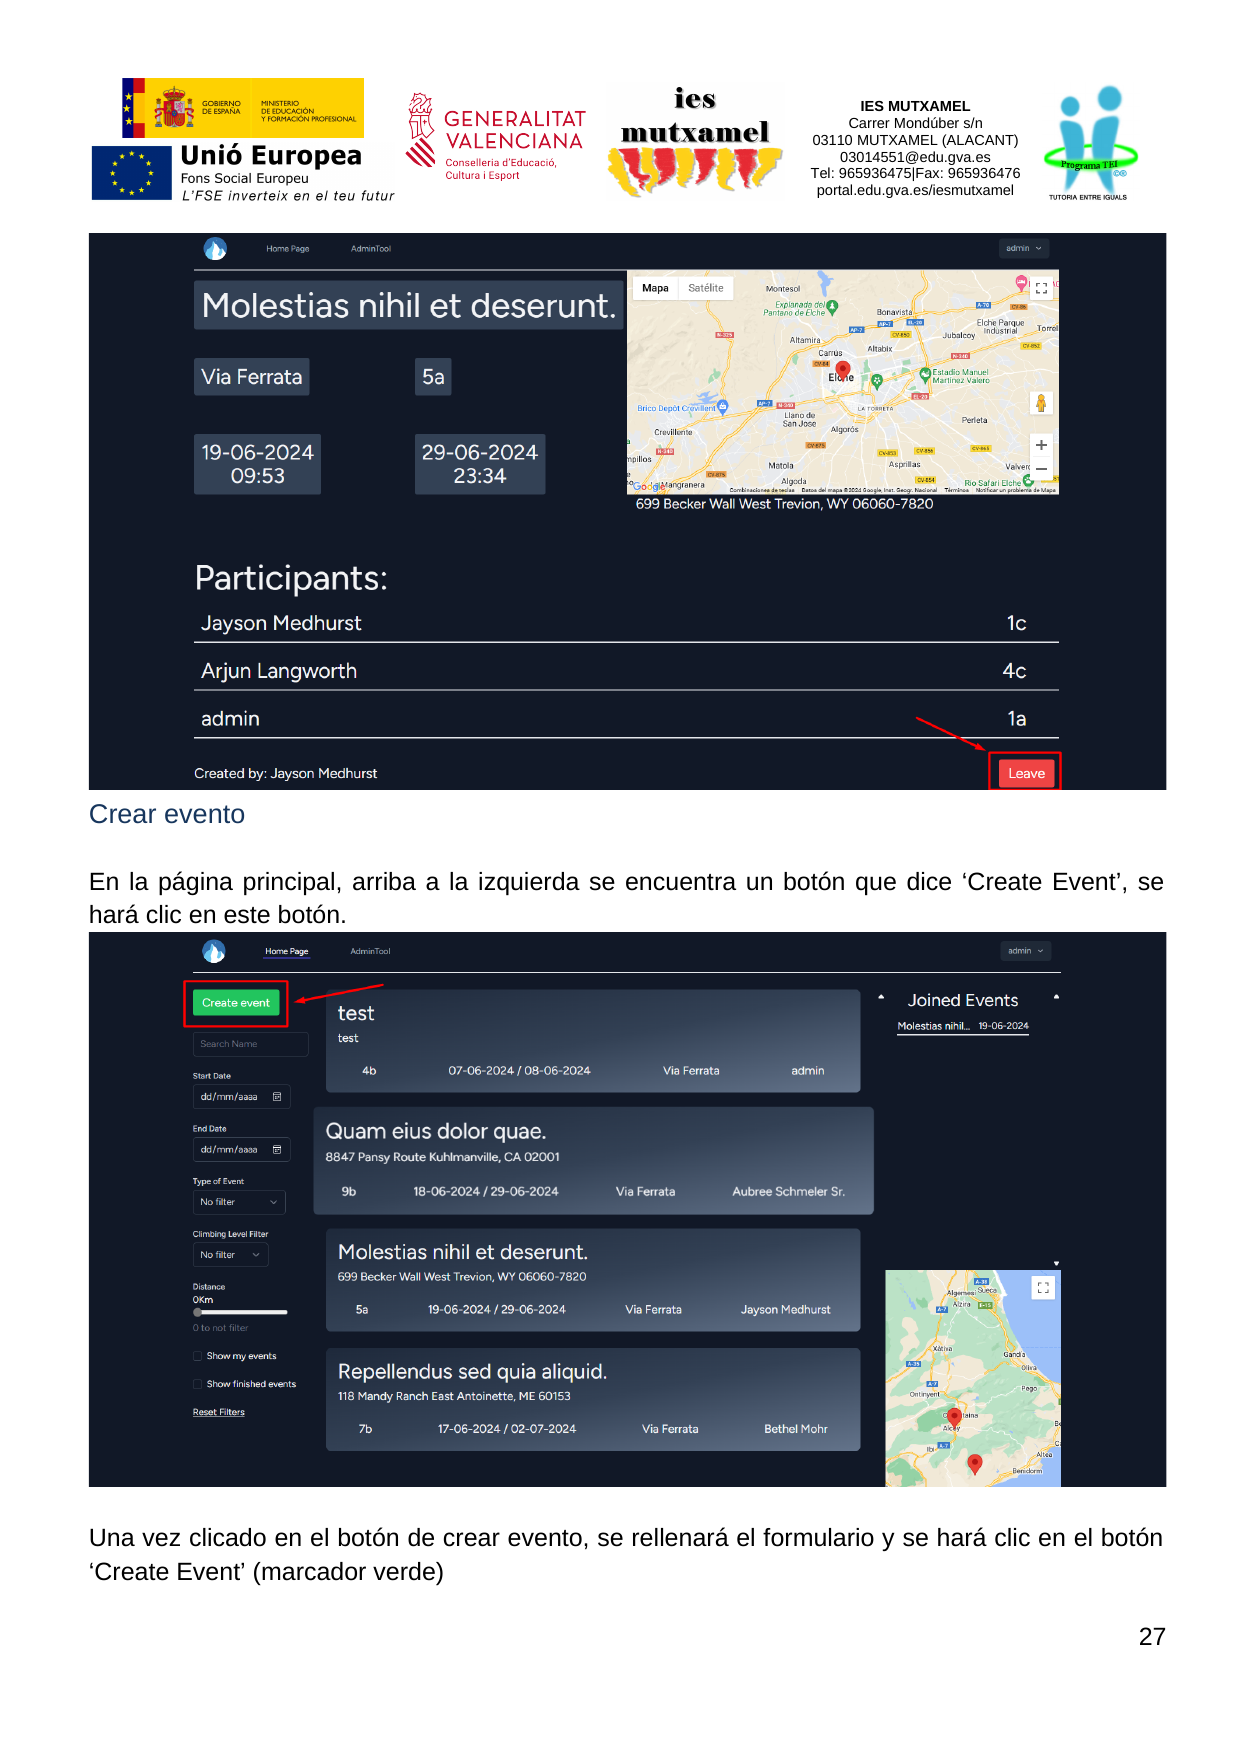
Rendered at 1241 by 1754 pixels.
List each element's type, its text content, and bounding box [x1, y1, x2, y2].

picture [88, 233, 1167, 790]
picture [1042, 82, 1140, 201]
picture [606, 82, 785, 201]
subtitle Crear evento [89, 798, 1166, 829]
picture [91, 142, 395, 202]
picture [88, 932, 1167, 1487]
picture [405, 92, 586, 181]
picture [122, 78, 364, 138]
text En la página principal, arriba a la izquierda se encuentra un botón que dice ‘Create Event’, se hará clic en este botón. [89, 867, 1166, 928]
text Una vez clicado en el botón de crear evento, se rellenará el formulario y se hará clic en el botón ‘Create Event’ (marcador verde) [89, 1523, 1166, 1585]
